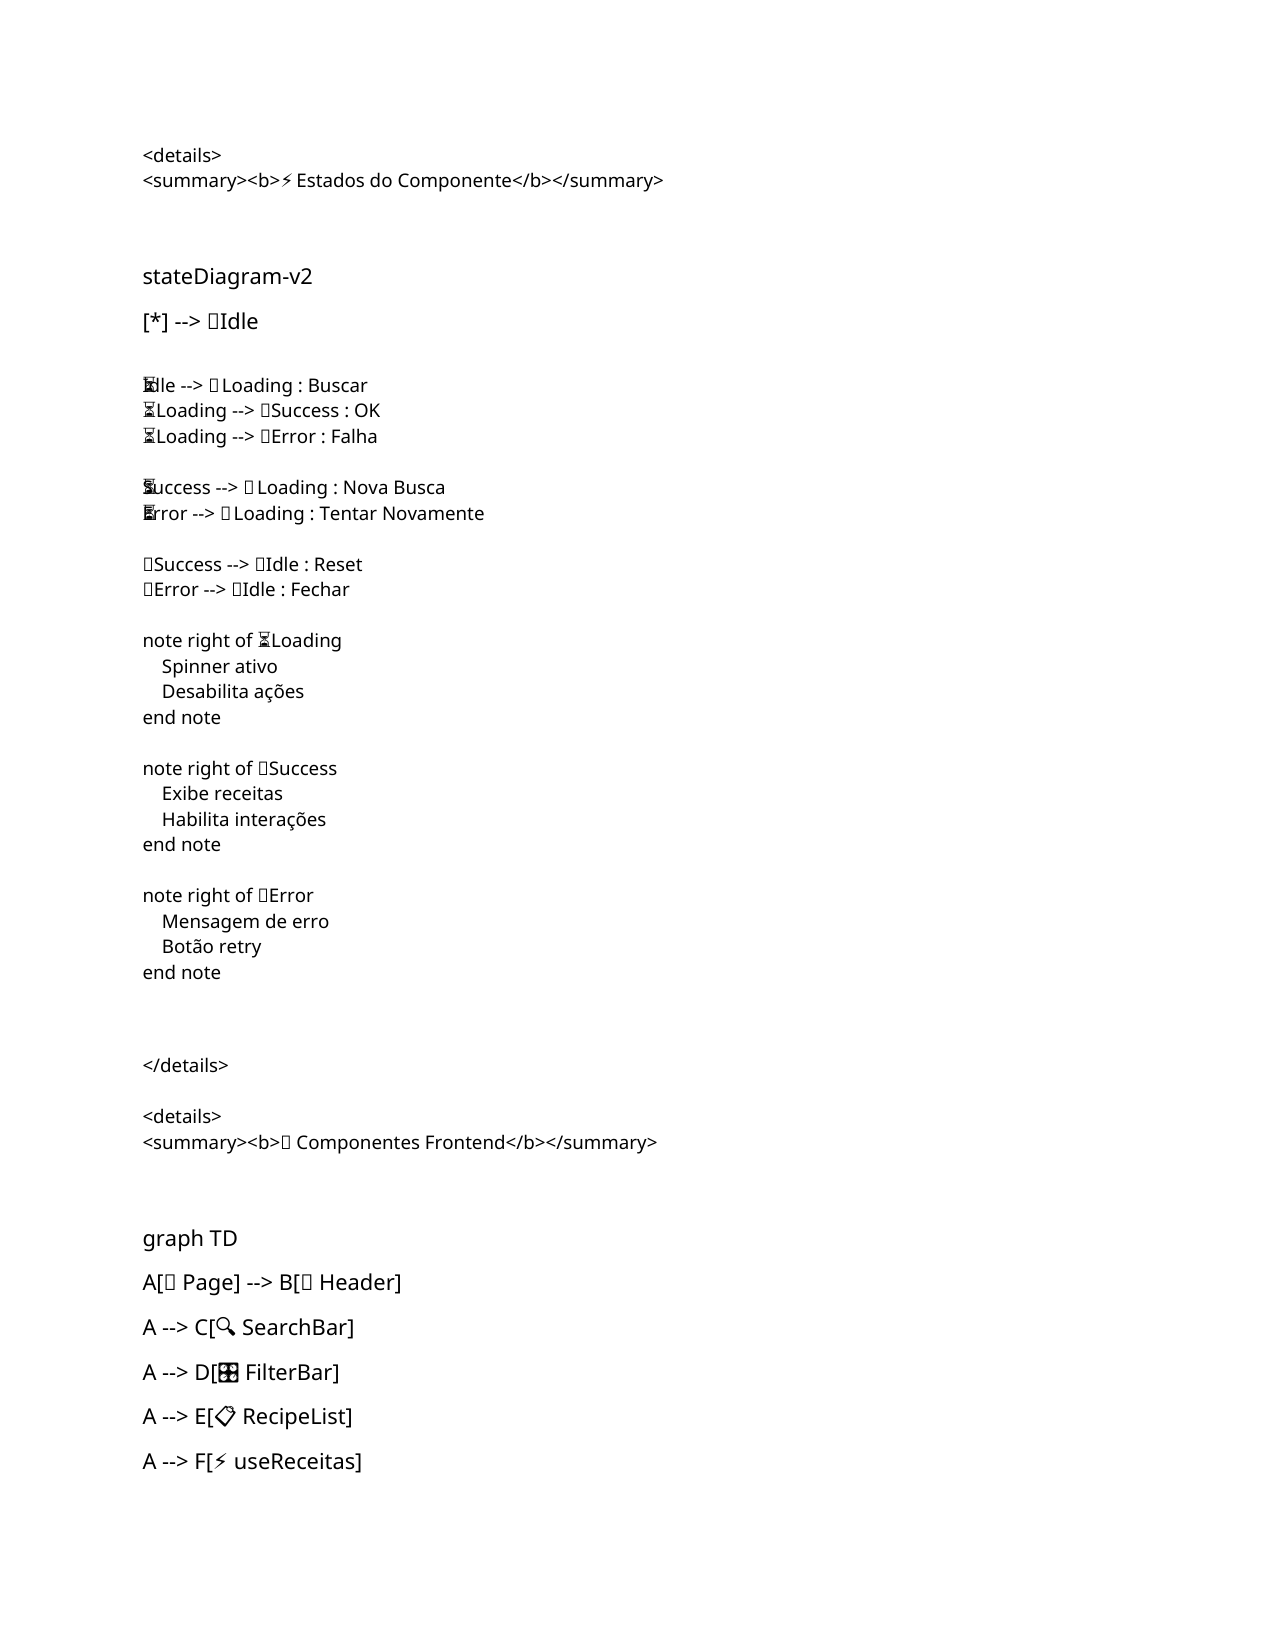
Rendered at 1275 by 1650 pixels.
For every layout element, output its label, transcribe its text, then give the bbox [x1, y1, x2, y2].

text graph TD A[📱 Page] --> B[🎯 Header] A --> C[🔍 SearchBar] A --> D[🎛️ FilterBar] A --> E[📋 RecipeList] A --> F[⚡ useReceitas] [142, 1222, 1133, 1476]
text stateDiagram-v2 [*] --> 💤Idle [142, 261, 1133, 336]
